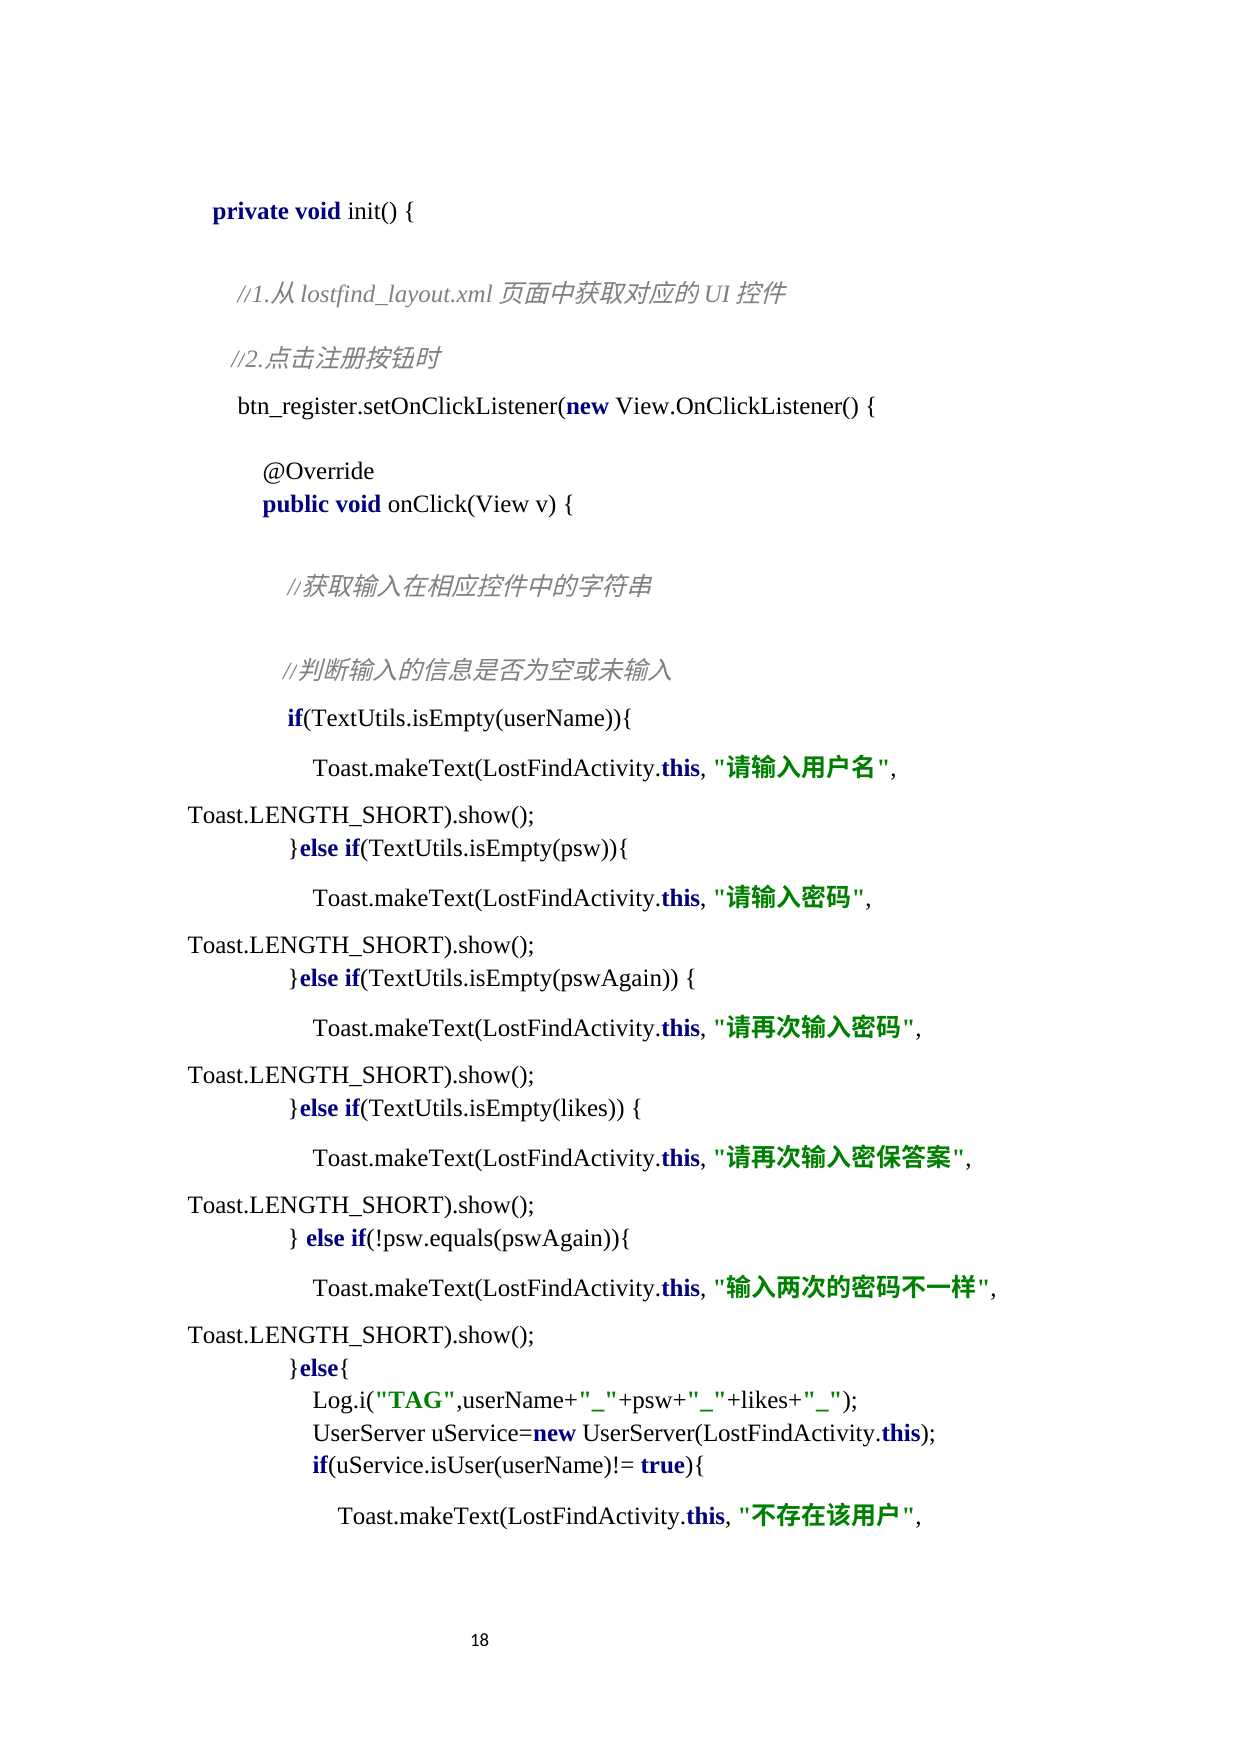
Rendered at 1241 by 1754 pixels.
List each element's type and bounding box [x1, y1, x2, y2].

text [187, 636, 1053, 1546]
text [187, 162, 1053, 617]
